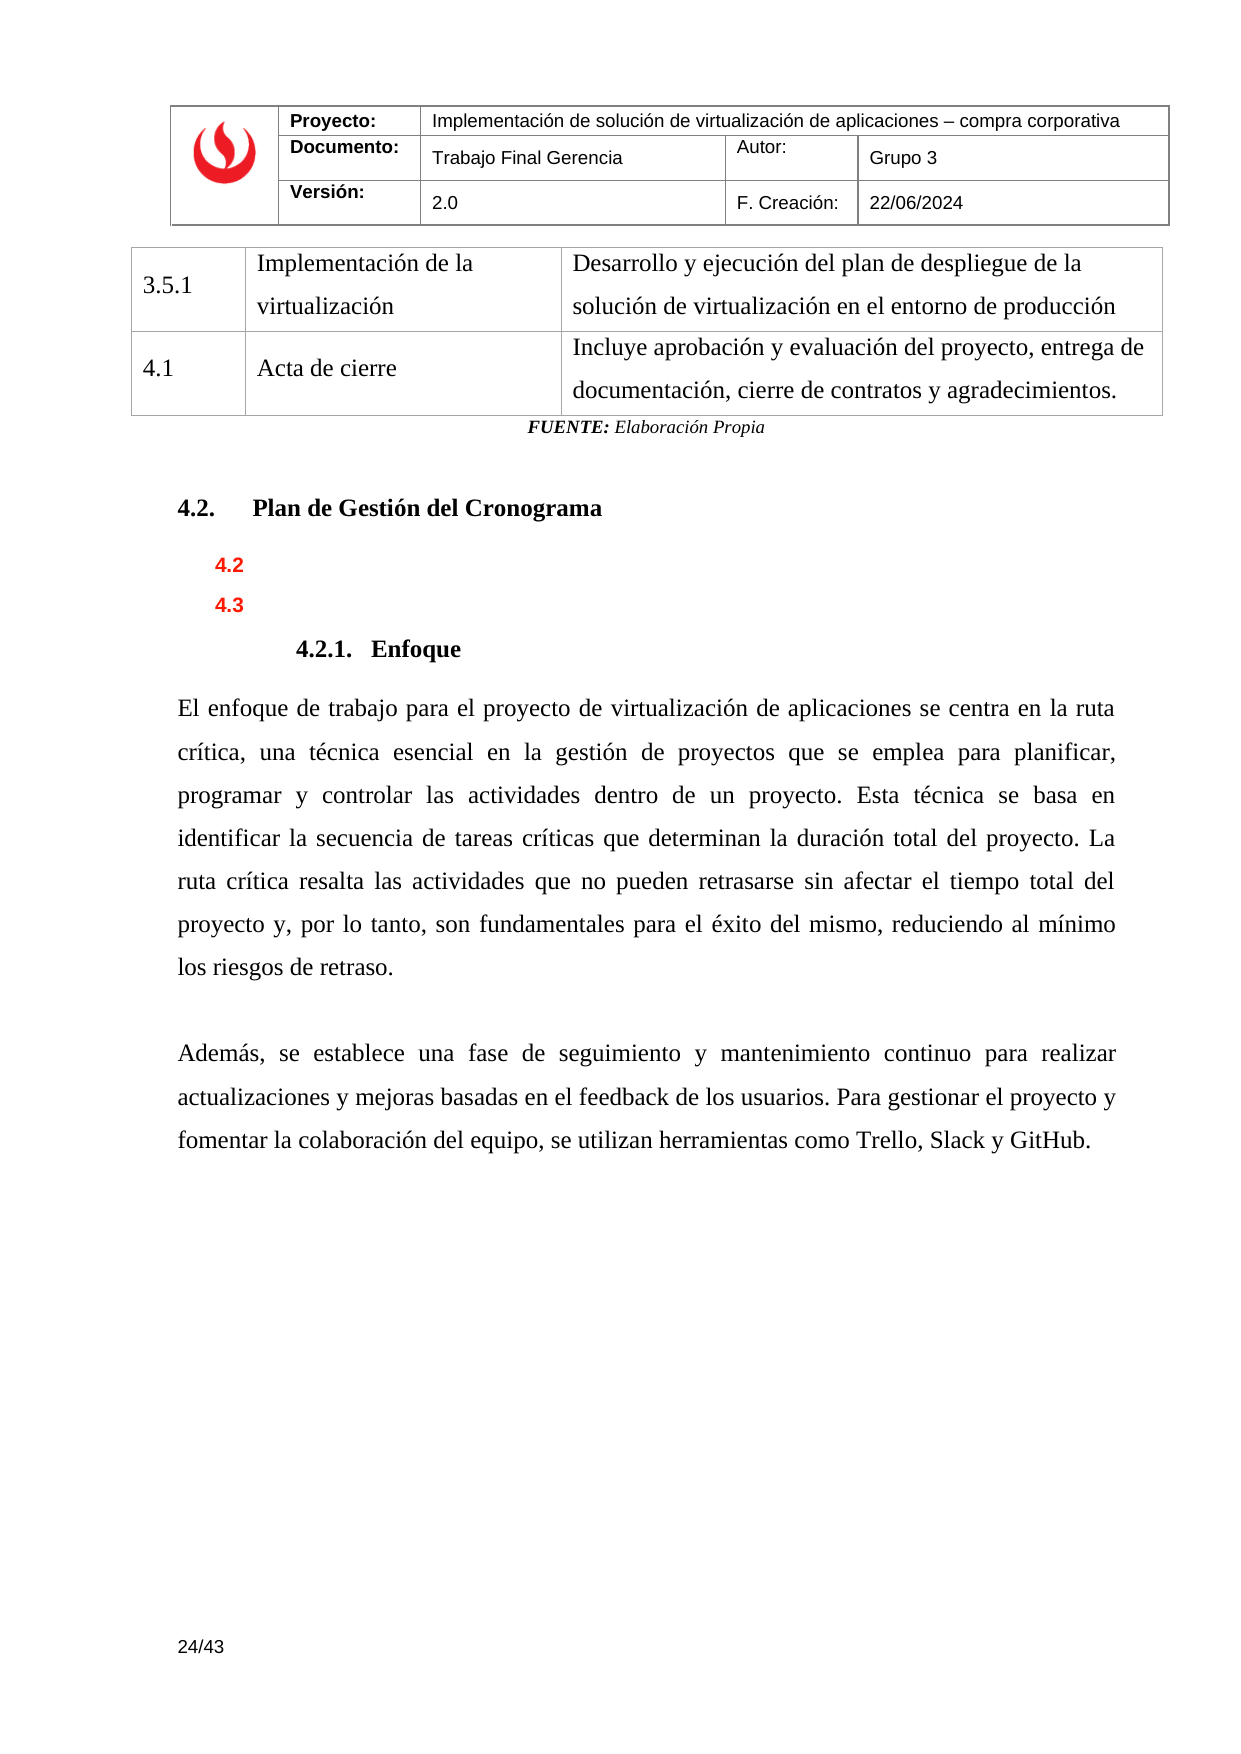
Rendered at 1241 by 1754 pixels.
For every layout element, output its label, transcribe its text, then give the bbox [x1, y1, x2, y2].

picture [181, 111, 265, 189]
subtitle Enfoque [296, 634, 1117, 662]
table_cell Incluye aprobación y evaluación del proyecto, entrega de documentación, cierre de contratos y agradecimientos. [562, 332, 1162, 414]
text FUENTE: Elaboración Propia [177, 416, 1117, 437]
table_cell Acta de cierre [246, 332, 561, 414]
text Además, se establece una fase de seguimiento y mantenimiento continuo para realizar actualizaciones y mejoras basadas en el feedback de los usuarios. Para gestionar el proyecto y fomentar la colaboración del equipo, se utilizan herramientas como Trello, Slack y GitHub. [177, 1038, 1117, 1153]
subtitle 4.2. Plan de Gestión del Cronograma [177, 493, 1117, 521]
text El enfoque de trabajo para el proyecto de virtualización de aplicaciones se centra en la ruta crítica, una técnica esencial en la gestión de proyectos que se emplea para planificar, programar y controlar las actividades dentro de un proyecto. Esta técnica se basa en identificar la secuencia de tareas críticas que determinan la duración total del proyecto. La ruta crítica resalta las actividades que no pueden retrasarse sin afectar el tiempo total del proyecto y, por lo tanto, son fundamentales para el éxito del mismo, reduciendo al mínimo los riesgos de retraso. [177, 693, 1117, 981]
table_cell 4.1 [132, 332, 245, 414]
table_cell 3.5.1 [132, 248, 245, 331]
table_cell Implementación de la virtualización [246, 248, 561, 331]
table_cell Desarrollo y ejecución del plan de despliegue de la solución de virtualización en el entorno de producción [562, 248, 1162, 331]
